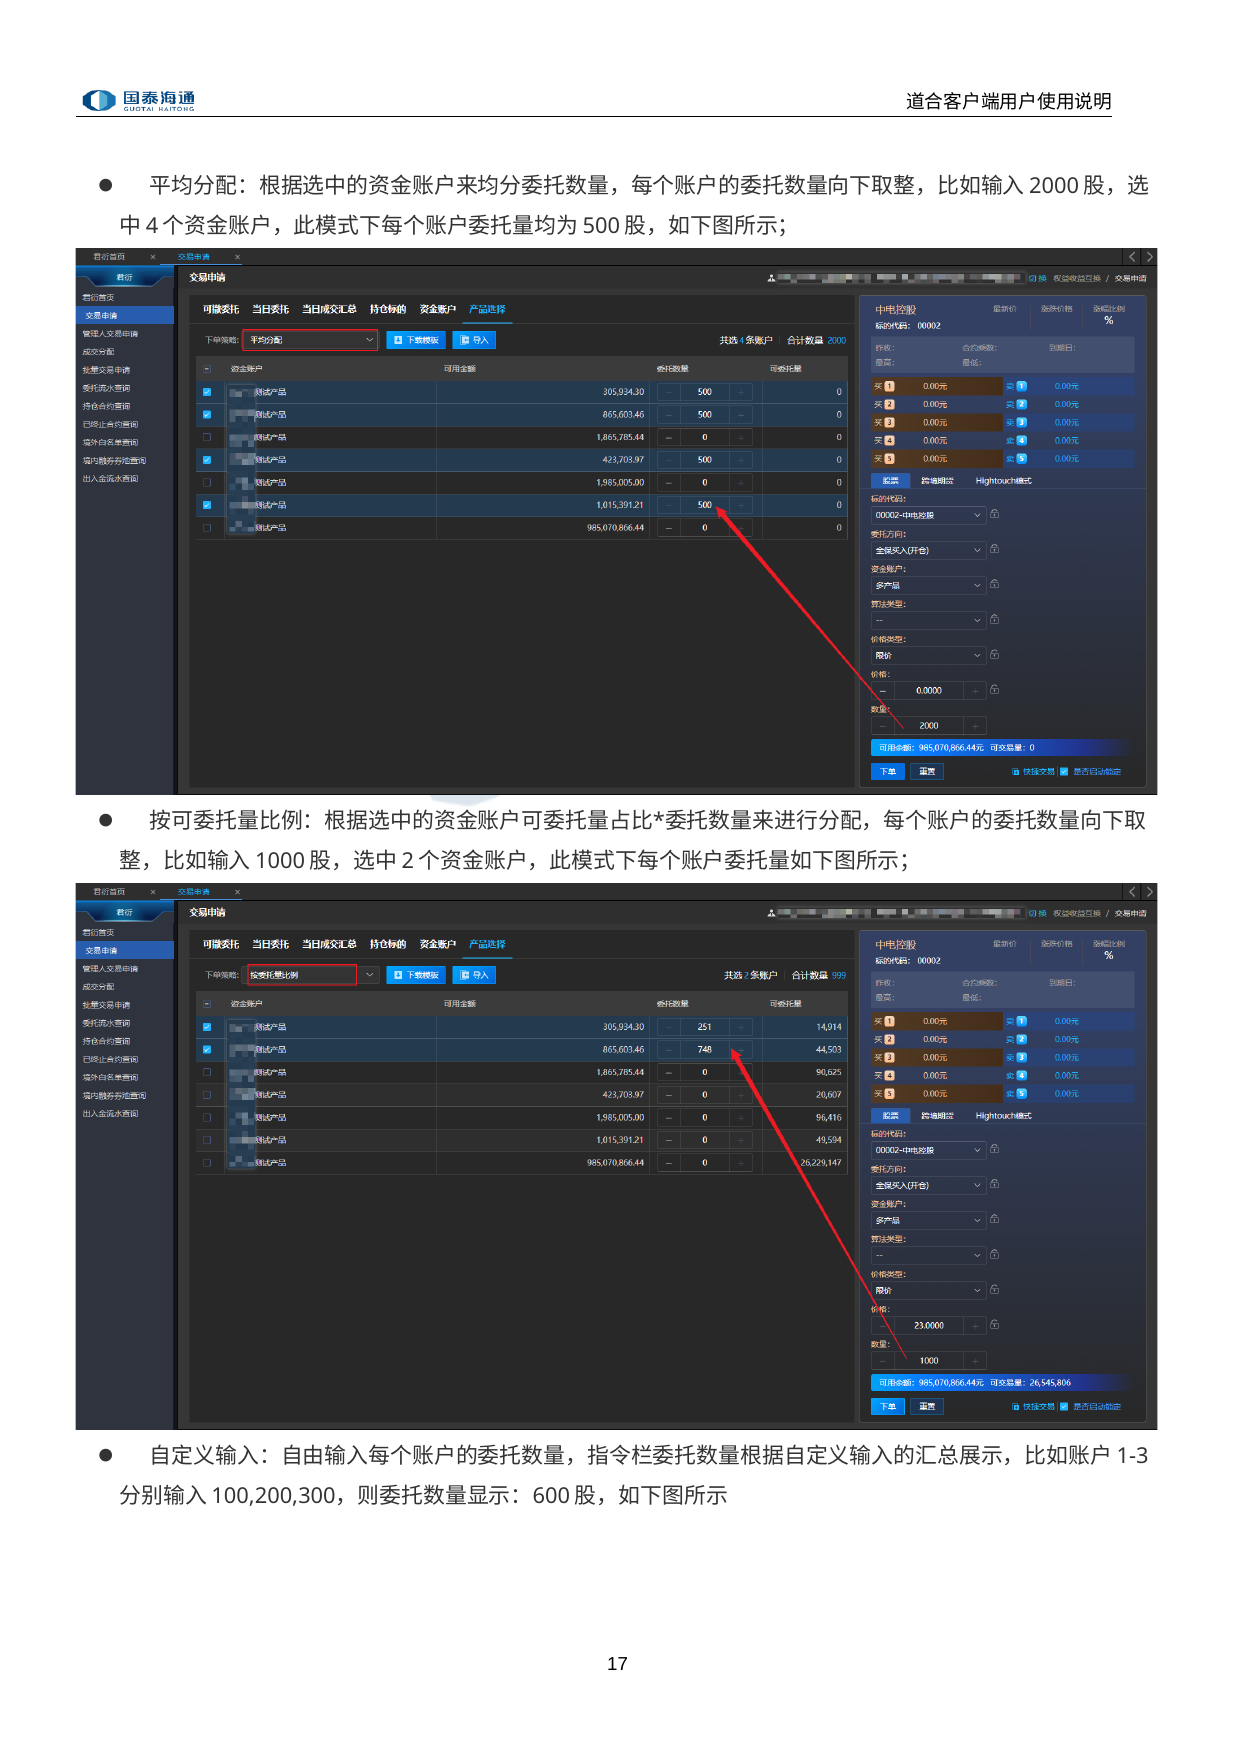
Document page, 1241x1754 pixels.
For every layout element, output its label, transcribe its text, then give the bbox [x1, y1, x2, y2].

list 自定义输入：自由输入每个账户的委托数量，指令栏委托数量根据自定义输入的汇总展示，比如账户1-3分别输入100,200,300，则委托数量显示：600股，如下图所示 [97, 1434, 1159, 1514]
picture [63, 86, 213, 115]
list 平均分配：根据选中的资金账户来均分委托数量，每个账户的委托数量向下取整，比如输入2000股，选中4个资金账户，此模式下每个账户委托量均为500股，如下图所示； [97, 164, 1159, 244]
list 按可委托量比例：根据选中的资金账户可委托量占比*委托数量来进行分配，每个账户的委托数量向下取整，比如输入1000股，选中2个资金账户，此模式下每个账户委托量如下图所示； [97, 799, 1159, 879]
picture [75, 248, 1158, 795]
picture [75, 883, 1158, 1430]
